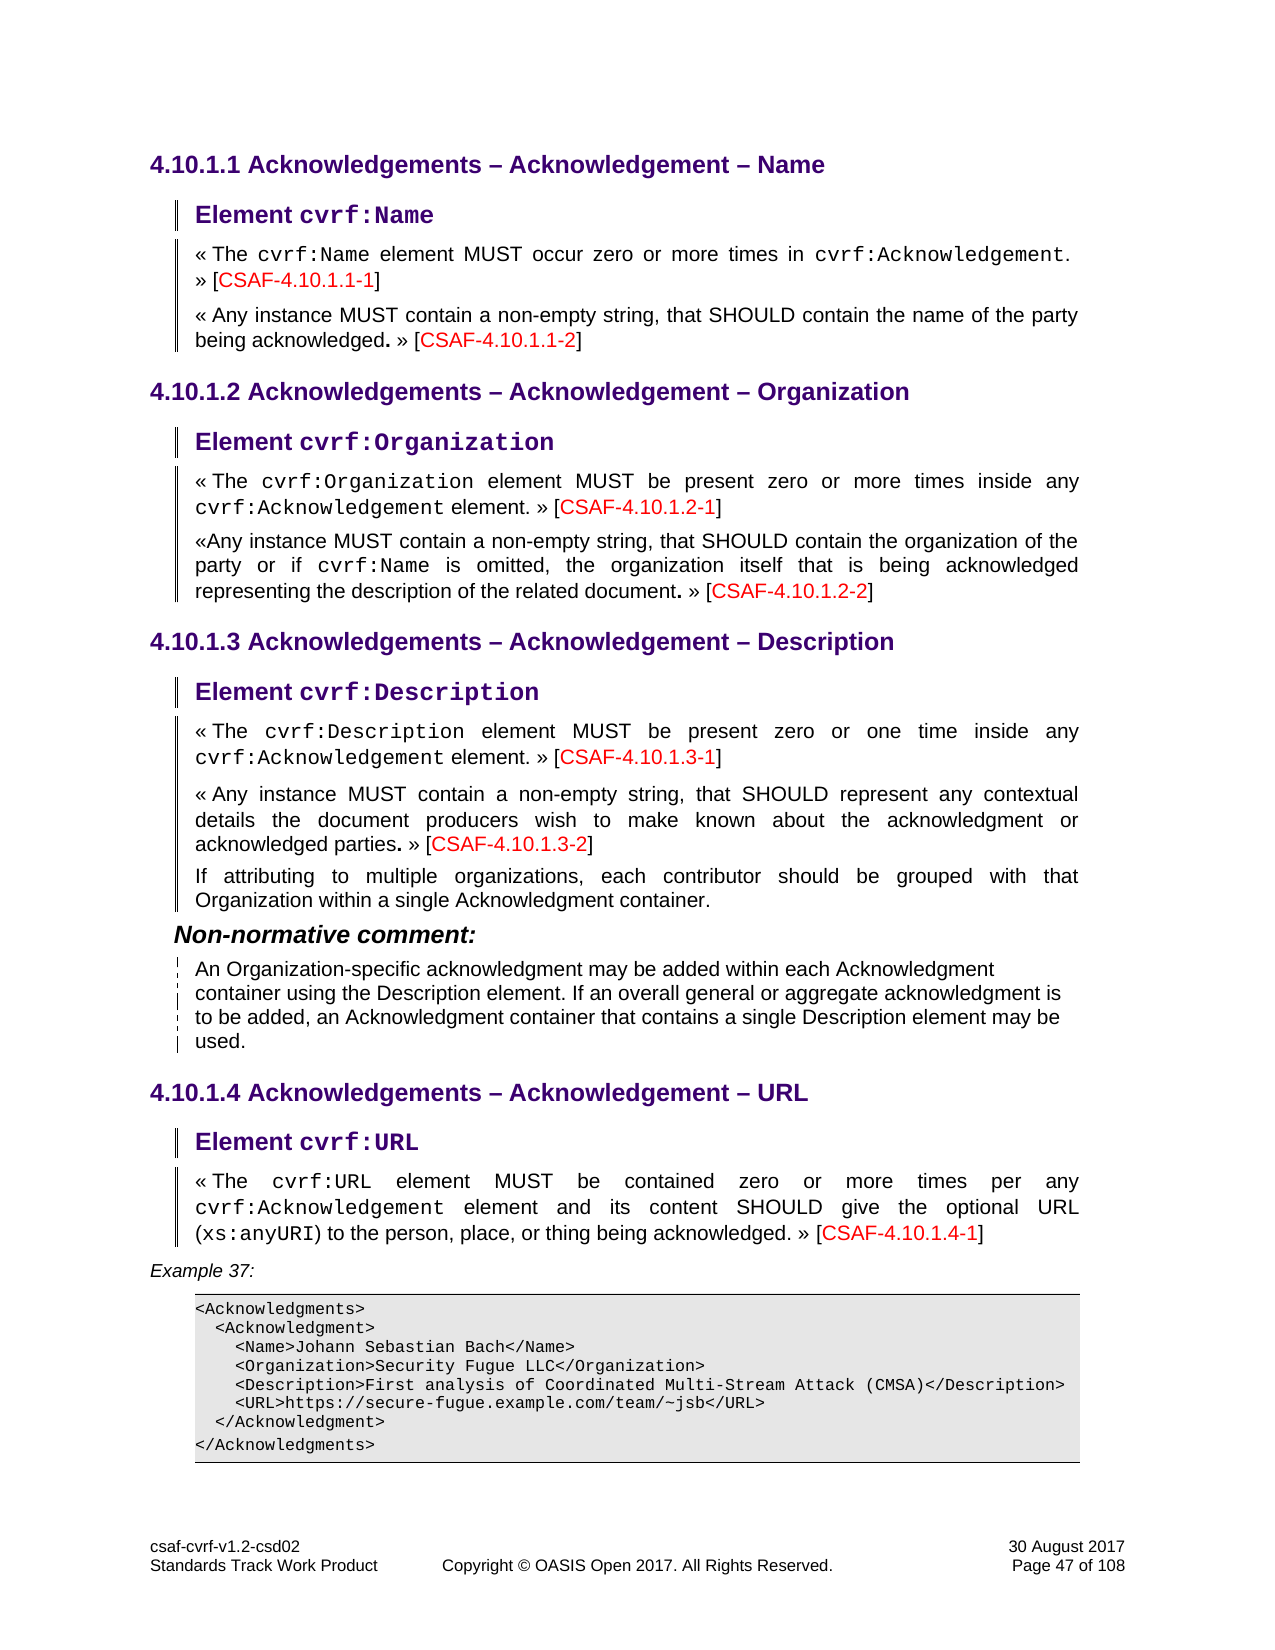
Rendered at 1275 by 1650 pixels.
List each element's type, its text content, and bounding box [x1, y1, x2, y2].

subtitle Element cvrf:Name [175, 199, 1125, 231]
subtitle Acknowledgements – Acknowledgement – URL [150, 1078, 1125, 1107]
text « Any instance MUST contain a non-empty string, that SHOULD represent any contextual details the document producers wish to make known about the acknowledgment or acknowledged parties. » [CSAF-4.10.1.3-2] [178, 779, 1080, 855]
text If attributing to multiple organizations, each contributor should be grouped with that Organization within a single Acknowledgment container. [178, 864, 1080, 912]
subtitle Acknowledgements – Acknowledgement – Description [150, 627, 1125, 656]
text « The cvrf:Organization element MUST be present zero or more times inside any cvrf:Acknowledgement element. » [CSAF-4.10.1.2-1] [178, 466, 1080, 520]
text <Acknowledgments> <Acknowledgment> <Name>Johann Sebastian Bach</Name> <Organization>Security Fugue LLC</Organization> <Description>First analysis of Coordinated Multi-Stream Attack (CMSA)</Description> <URL>https://secure-fugue.example.com/team/~jsb</URL> </Acknowledgment> </Acknowledgments> [195, 1295, 1080, 1462]
subtitle Element cvrf:Description [178, 677, 1125, 708]
text An Organization-specific acknowledgment may be added within each Acknowledgment container using the Description element. If an overall general or aggregate acknowledgment is to be added, an Acknowledgment container that contains a single Description element may be used. [177, 957, 1080, 1053]
subtitle Acknowledgements – Acknowledgement – Organization [150, 377, 1125, 406]
text « Any instance MUST contain a non-empty string, that SHOULD contain the name of the party being acknowledged. » [CSAF-4.10.1.1-2] [178, 300, 1080, 352]
subtitle Non-normative comment: [174, 920, 1125, 949]
subtitle Element cvrf:Organization [178, 427, 1125, 458]
text «Any instance MUST contain a non-empty string, that SHOULD contain the organization of the party or if cvrf:Name is omitted, the organization itself that is being acknowledged representing the description of the related document. » [CSAF-4.10.1.2-2] [178, 529, 1080, 602]
subtitle Element cvrf:URL [175, 1127, 1125, 1158]
text « The cvrf:Description element MUST be present zero or one time inside any cvrf:Acknowledgement element. » [CSAF-4.10.1.3-1] [178, 716, 1080, 771]
text « The cvrf:Name element MUST occur zero or more times in cvrf:Acknowledgement. » [CSAF-4.10.1.1-1] [178, 239, 1080, 291]
text « The cvrf:URL element MUST be contained zero or more times per any cvrf:Acknowledgement element and its content SHOULD give the optional URL (xs:anyURI) to the person, place, or thing being acknowledged. » [CSAF-4.10.1.4-1] [178, 1167, 1080, 1247]
subtitle Acknowledgements – Acknowledgement – Name [150, 150, 1125, 179]
